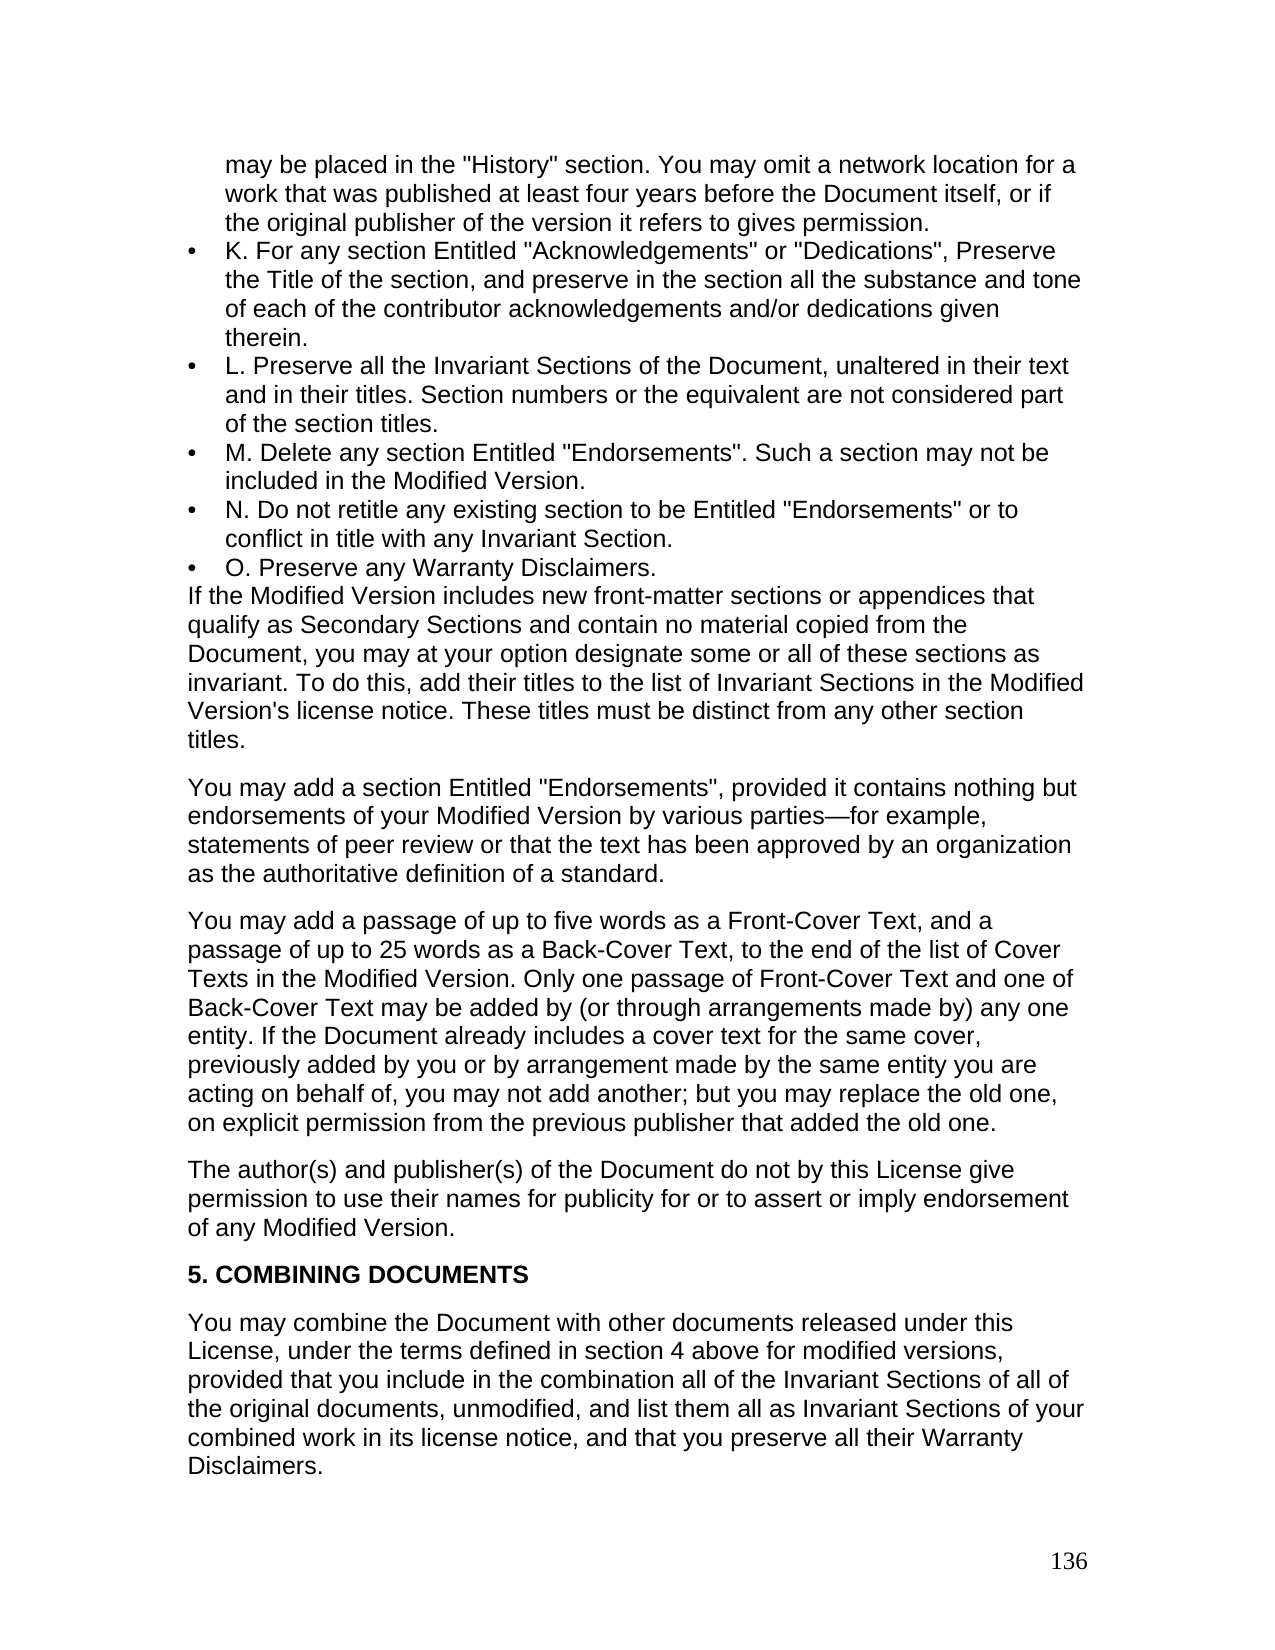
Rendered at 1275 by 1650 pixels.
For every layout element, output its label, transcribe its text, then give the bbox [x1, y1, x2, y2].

text You may combine the Document with other documents released under this License, under the terms defined in section 4 above for modified versions, provided that you include in the combination all of the Invariant Sections of all of the original documents, unmodified, and list them all as Invariant Sections of your combined work in its license notice, and that you preserve all their Warranty Disclaimers. [187, 1307, 1087, 1480]
text • N. Do not retitle any existing section to be Entitled "Endorsements" or to conflict in title with any Invariant Section. [187, 495, 1087, 552]
text • O. Preserve any Warranty Disclaimers. [187, 552, 1087, 581]
text 5. COMBINING DOCUMENTS [187, 1260, 1087, 1289]
text You may add a section Entitled "Endorsements", provided it contains nothing but endorsements of your Modified Version by various parties—for example, statements of peer review or that the text has been approved by an organization as the authoritative definition of a standard. [187, 772, 1087, 887]
text • M. Delete any section Entitled "Endorsements". Such a section may not be included in the Modified Version. [187, 437, 1087, 495]
text • L. Preserve all the Invariant Sections of the Document, unaltered in their text and in their titles. Section numbers or the equivalent are not considered part of the section titles. [187, 351, 1087, 437]
text If the Modified Version includes new front-matter sections or appendices that qualify as Secondary Sections and contain no material copied from the Document, you may at your option designate some or all of these sections as invariant. To do this, add their titles to the list of Invariant Sections in the Modified Version's license notice. These titles must be distinct from any other section titles. [187, 581, 1087, 754]
text • K. For any section Entitled "Acknowledgements" or "Dedications", Preserve the Title of the section, and preserve in the section all the substance and tone of each of the contributor acknowledgements and/or dedications given therein. [187, 236, 1087, 351]
text The author(s) and publisher(s) of the Document do not by this License give permission to use their names for publicity for or to assert or imply endorsement of any Modified Version. [187, 1155, 1087, 1241]
text You may add a passage of up to five words as a Front-Cover Text, and a passage of up to 25 words as a Back-Cover Text, to the end of the list of Cover Texts in the Modified Version. Only one passage of Front-Cover Text and one of Back-Cover Text may be added by (or through arrangements made by) any one entity. If the Document already includes a cover text for the same cover, previously added by you or by arrangement made by the same entity you are acting on behalf of, you may not add another; but you may replace the old one, on explicit permission from the previous publisher that added the old one. [187, 906, 1087, 1136]
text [187, 150, 1087, 236]
